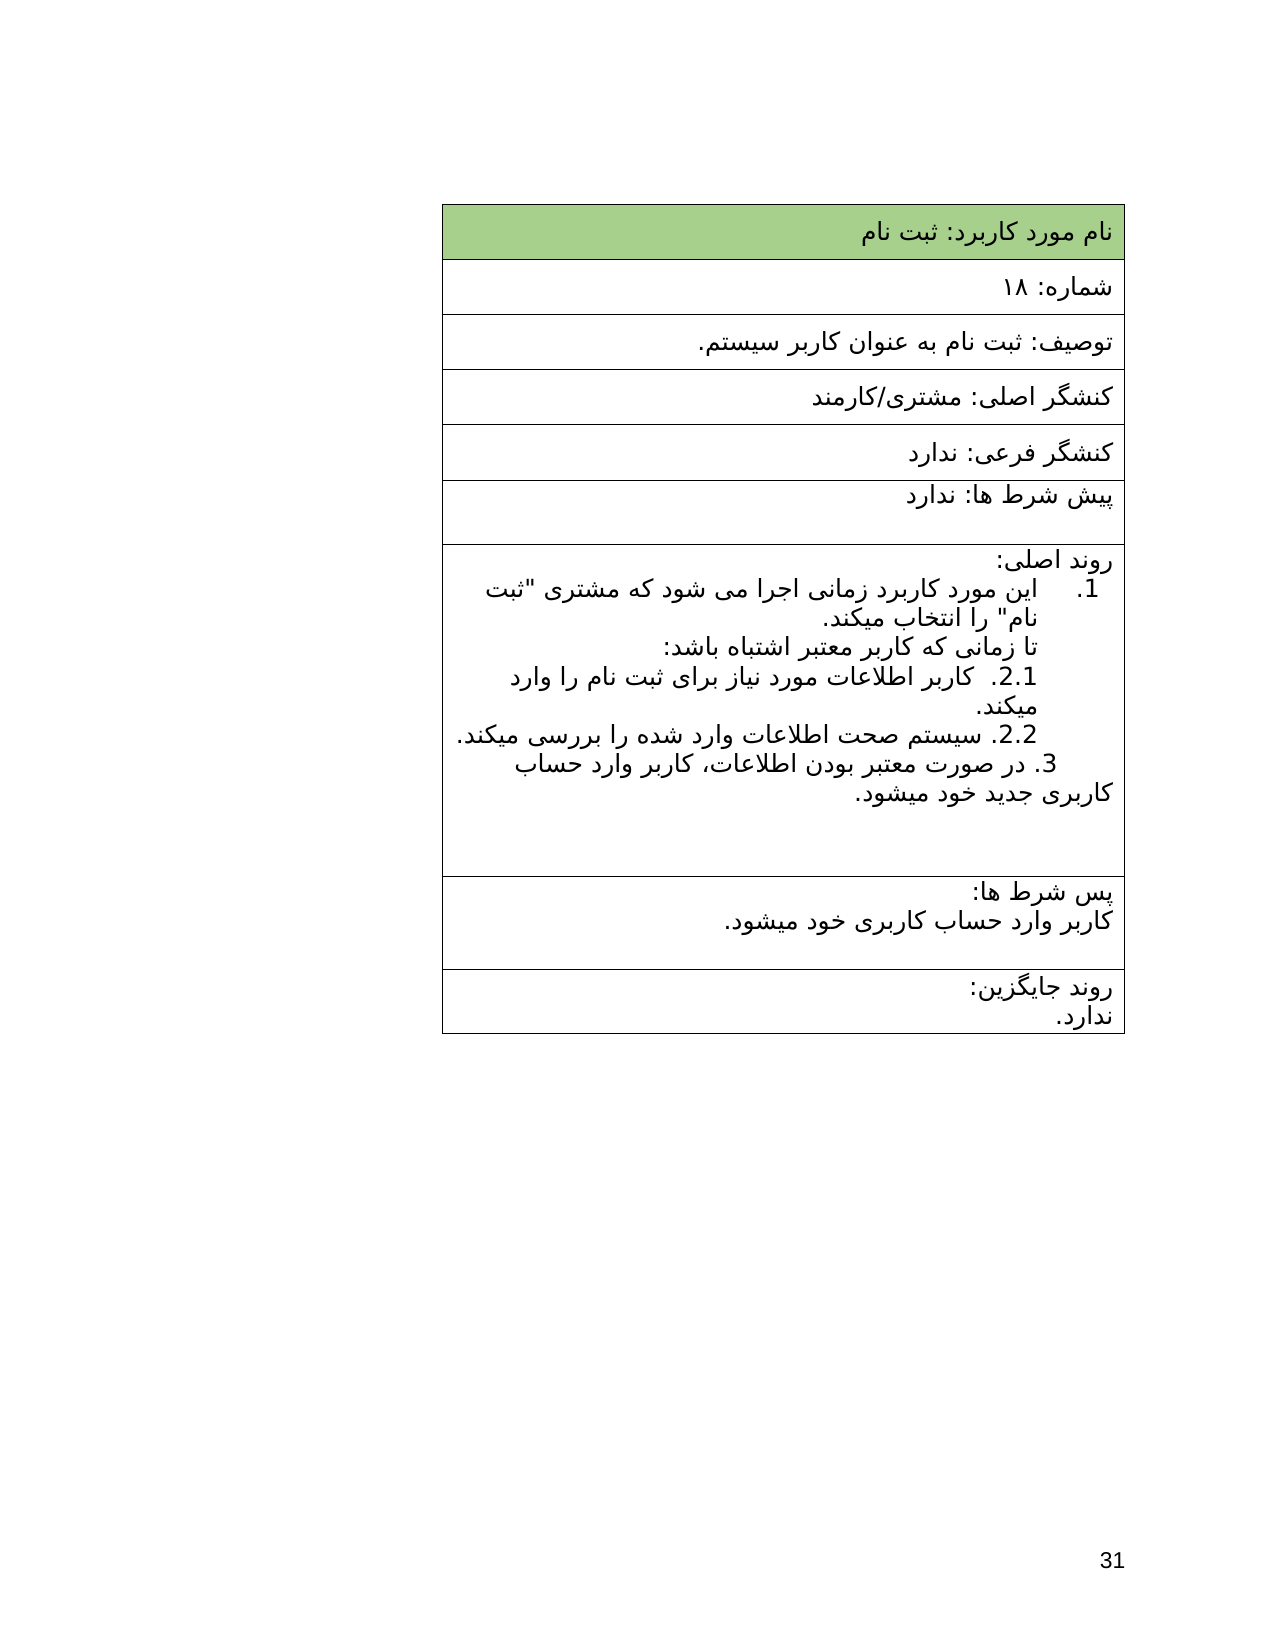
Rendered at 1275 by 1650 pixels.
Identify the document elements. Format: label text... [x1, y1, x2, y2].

table_cell شماره: ۱۸ [443, 260, 1124, 314]
table_cell کنشگر فرعی: ندارد [443, 425, 1124, 479]
table_cell پس شرط ها: کاربر وارد حساب کاربری خود میشود. [443, 877, 1124, 968]
table_cell روند اصلی: این مورد کاربرد زمانی اجرا می شود که مشتری "ثبت نام" را انتخاب میکند. تا زمانی که کاربر معتبر اشتباه باشد: 2.1. کاربر اطلاعات مورد نیاز برای ثبت نام را وارد میکند. 2.2. سیستم صحت اطلاعات وارد شده را بررسی میکند. 3. در صورت معتبر بودن اطلاعات، کاربر وارد حساب کاربری جدید خود میشود. [443, 545, 1124, 876]
table_cell توصیف: ثبت نام به عنوان کاربر سیستم. [443, 315, 1124, 369]
table_cell کنشگر اصلی: مشتری/کارمند [443, 370, 1124, 424]
table_header نام مورد کاربرد: ثبت نام [443, 205, 1124, 259]
table_cell روند جایگزین: ندارد. [443, 970, 1124, 1033]
table_cell پیش شرط ها: ندارد [443, 481, 1124, 544]
